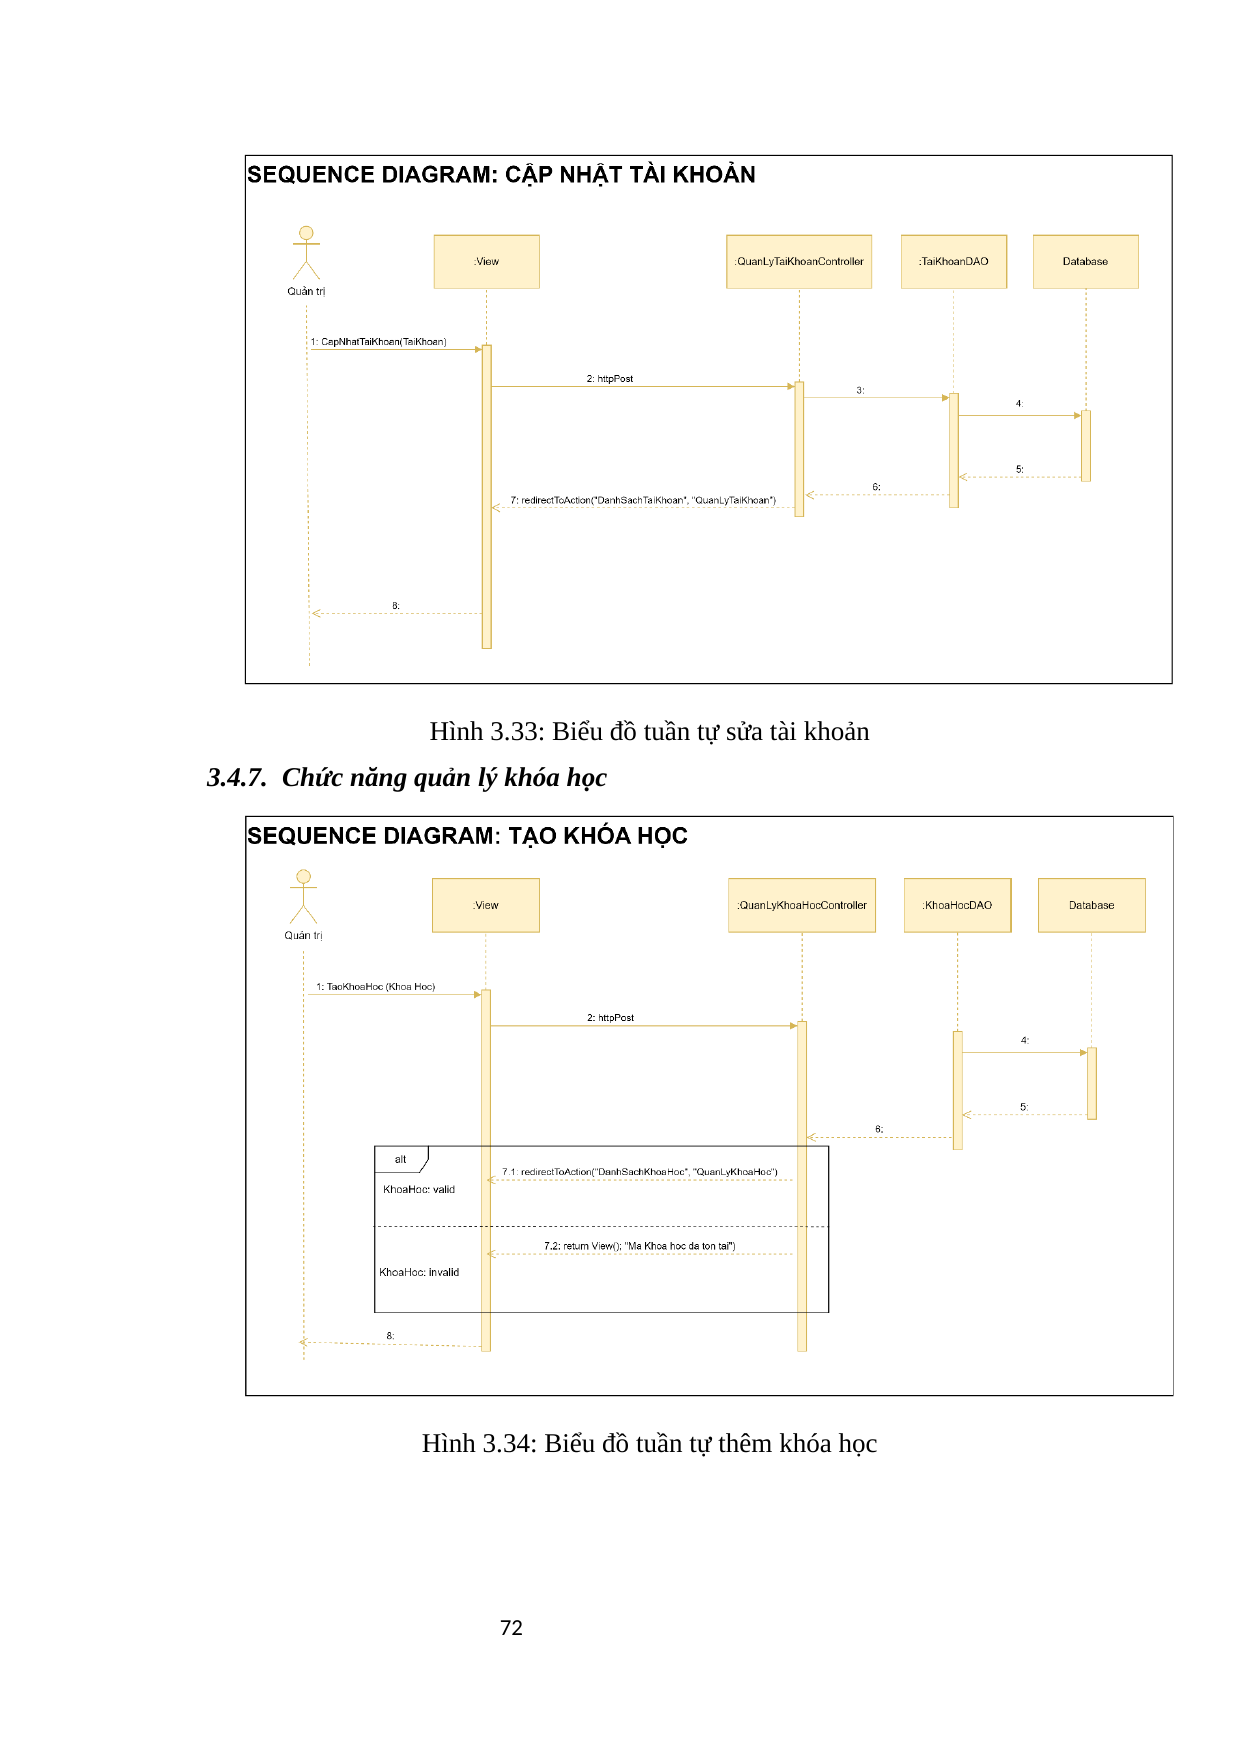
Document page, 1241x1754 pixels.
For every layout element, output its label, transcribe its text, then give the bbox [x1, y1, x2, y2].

list Hình 3.34: Biểu đồ tuần tự thêm khóa học [177, 1427, 1122, 1458]
picture [236, 808, 1182, 1405]
picture [236, 146, 1182, 693]
list Chức năng quản lý khóa học [207, 761, 1122, 792]
list Hình 3.33: Biểu đồ tuần tự sửa tài khoản [177, 715, 1122, 746]
